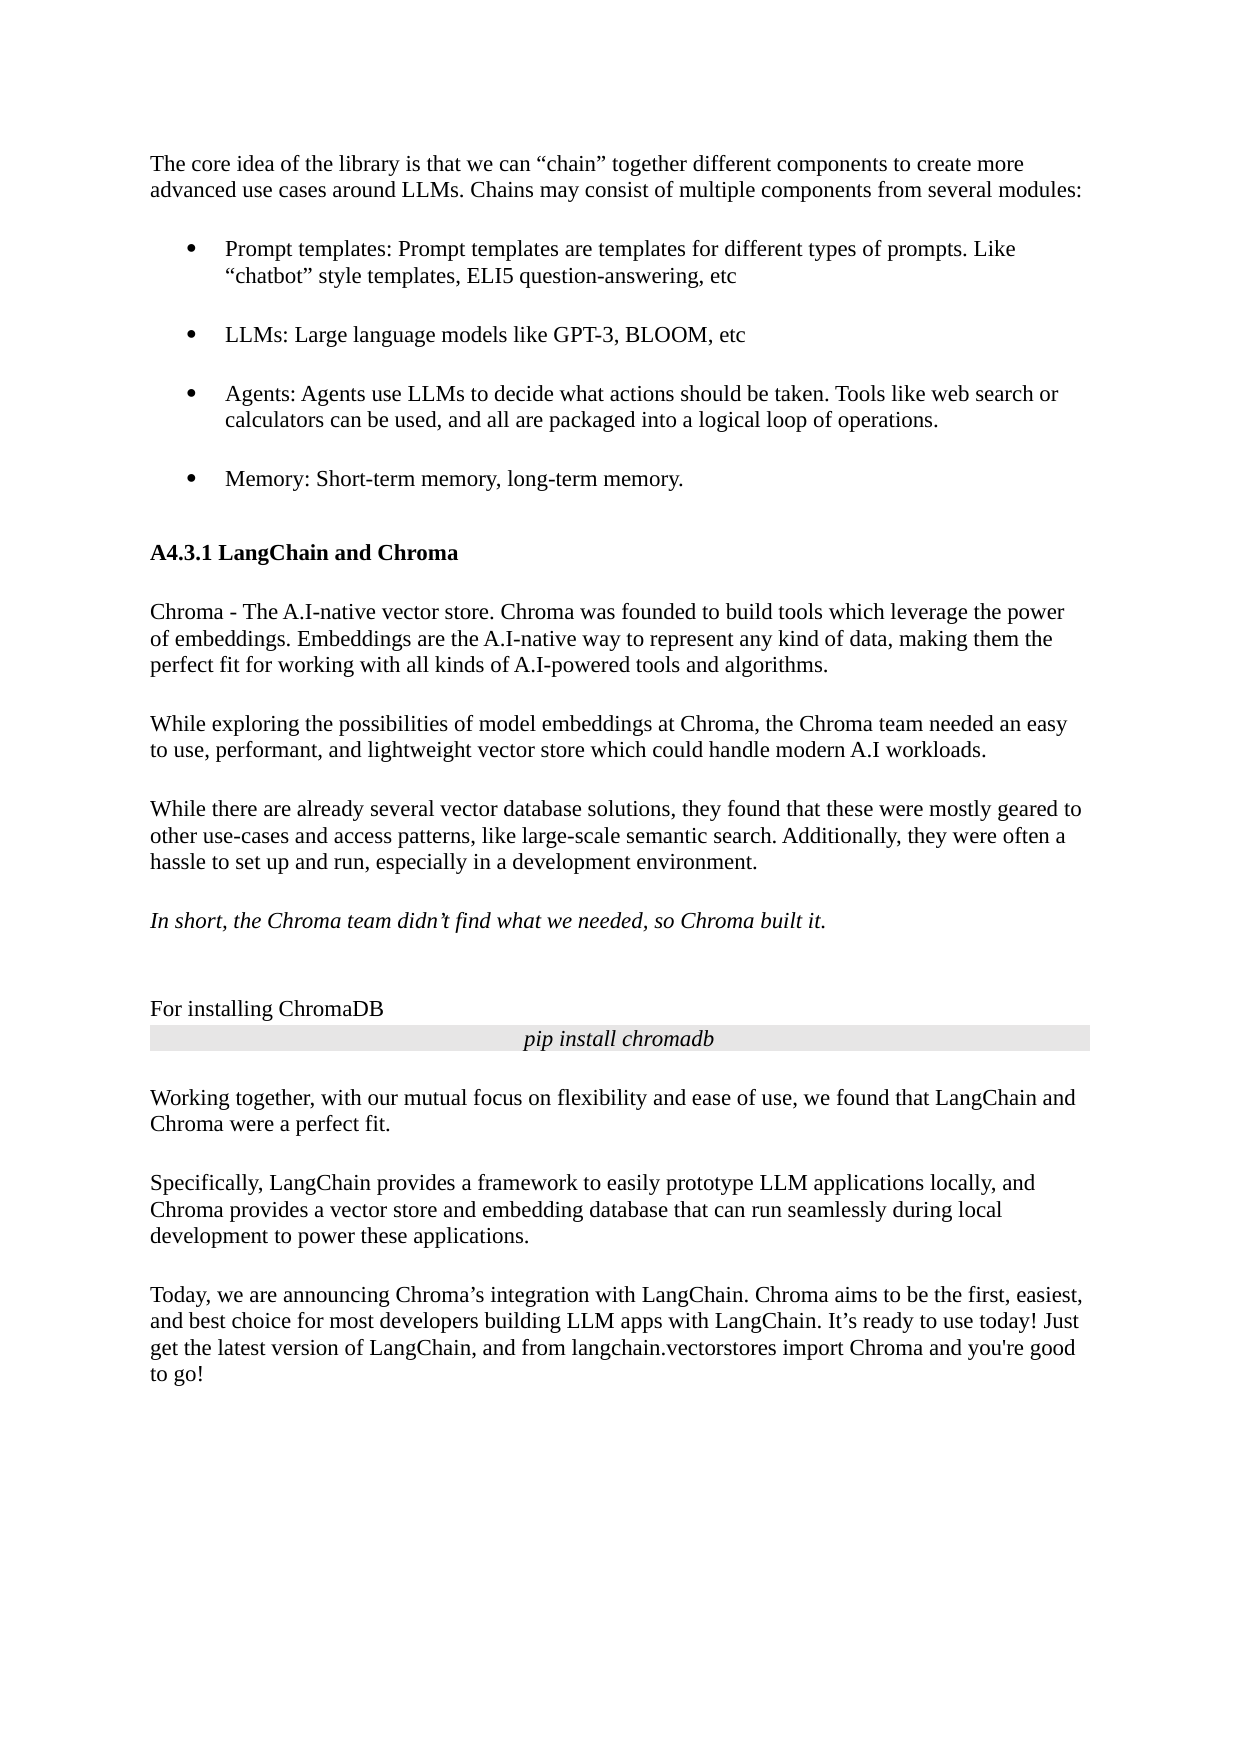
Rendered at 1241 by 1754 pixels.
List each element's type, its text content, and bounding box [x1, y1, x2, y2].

text Working together, with our mutual focus on flexibility and ease of use, we found that LangChain and Chroma were a perfect fit. [150, 1084, 1090, 1137]
text Specifically, LangChain provides a framework to easily prototype LLM applications locally, and Chroma provides a vector store and embedding database that can run seamlessly during local development to power these applications. [150, 1169, 1090, 1248]
list Prompt templates: Prompt templates are templates for different types of prompts. Like “chatbot” style templates, ELI5 question-answering, etc [187, 235, 1090, 288]
list Agents: Agents use LLMs to decide what actions should be taken. Tools like web search or calculators can be used, and all are packaged into a logical loop of operations. [187, 379, 1090, 432]
text The core idea of the library is that we can “chain” together different components to create more advanced use cases around LLMs. Chains may consist of multiple components from several modules: [150, 150, 1090, 203]
list LLMs: Large language models like GPT-3, BLOOM, etc [187, 321, 1090, 347]
text A4.3.1 LangChain and Chroma [150, 539, 1090, 566]
text Chroma - The A.I-native vector store. Chroma was founded to build tools which leverage the power of embeddings. Embeddings are the A.I-native way to represent any kind of data, making them the perfect fit for working with all kinds of A.I-powered tools and algorithms. [150, 598, 1090, 677]
text Today, we are announcing Chroma’s integration with LangChain. Chroma aims to be the first, easiest, and best choice for most developers building LLM apps with LangChain. It’s ready to use today! Just get the latest version of LangChain, and from langchain.vectorstores import Chroma and you're good to go! [150, 1281, 1090, 1386]
text For installing ChromaDB [150, 996, 1090, 1022]
list Memory: Short-term memory, long-term memory. [187, 465, 1090, 491]
text While there are already several vector database solutions, they found that these were mostly geared to other use-cases and access patterns, like large-scale semantic search. Additionally, they were often a hassle to set up and run, especially in a development environment. [150, 795, 1090, 874]
text While exploring the possibilities of model embeddings at Chroma, the Chroma team needed an easy to use, performant, and lightweight vector store which could handle modern A.I workloads. [150, 710, 1090, 763]
text In short, the Chroma team didn’t find what we needed, so Chroma built it. [150, 907, 1090, 933]
text pip install chromadb [150, 1025, 1090, 1051]
